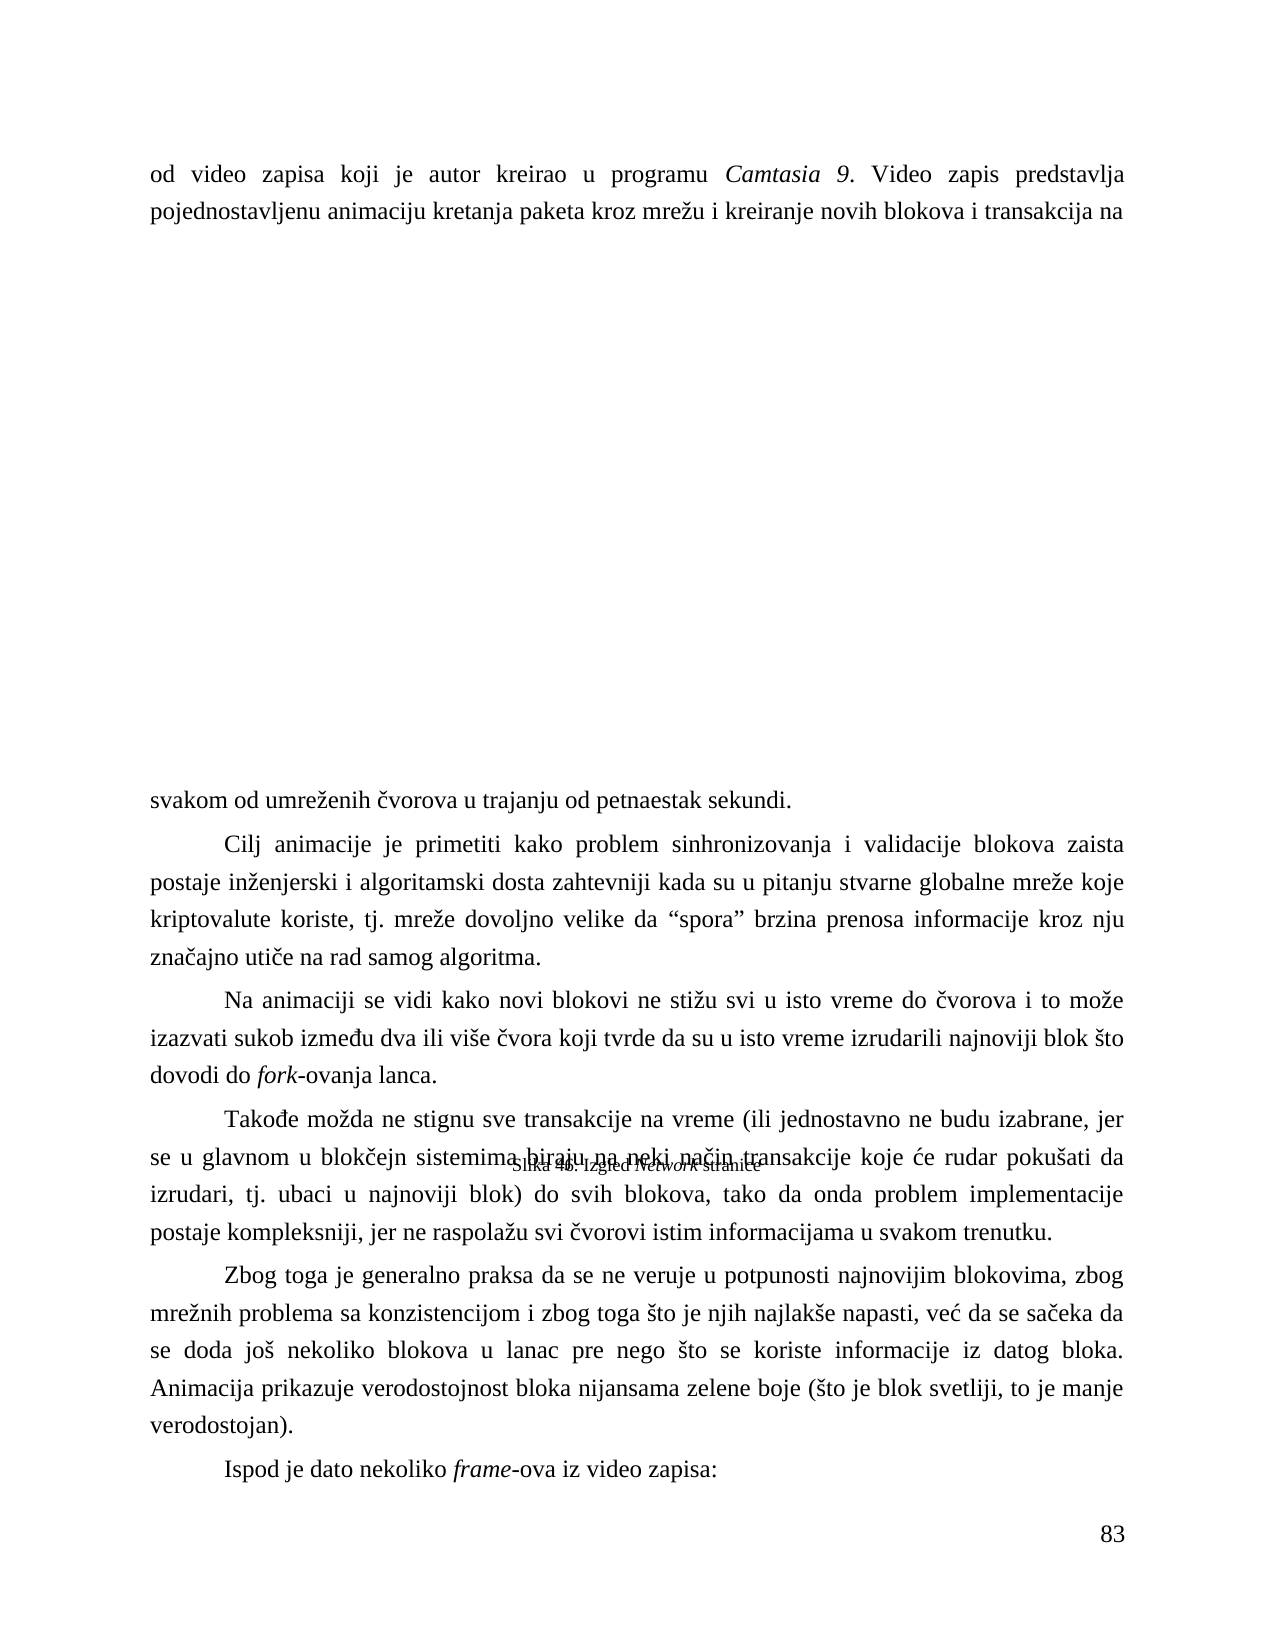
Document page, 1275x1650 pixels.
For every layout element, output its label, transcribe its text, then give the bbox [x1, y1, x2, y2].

text Na animaciji se vidi kako novi blokovi ne stižu svi u isto vreme do čvorova i to može izazvati sukob između dva ili više čvora koji tvrde da su u isto vreme izrudarili najnoviji blok što dovodi do fork-ovanja lanca. [150, 977, 1125, 1089]
text Ispod je dato nekoliko frame-ova iz video zapisa: [150, 1445, 1125, 1483]
text Takođe možda ne stignu sve transakcije na vreme (ili jednostavno ne budu izabrane, jer se u glavnom u blokčejn sistemima biraju na neki način transakcije koje će rudar pokušati da izrudari, tj. ubaci u najnoviji blok) do svih blokova, tako da onda problem implementacije postaje kompleksniji, jer ne raspolažu svi čvorovi istim informacijama u svakom trenutku. [150, 1095, 1125, 1245]
text Cilj animacije je primetiti kako problem sinhronizovanja i validacije blokova zaista postaje inženjerski i algoritamski dosta zahtevniji kada su u pitanju stvarne globalne mreže koje kriptovalute koriste, tj. mreže dovoljno velike da “spora” brzina prenosa informacije kroz nju značajno utiče na rad samog algoritma. [150, 820, 1125, 970]
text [150, 150, 1125, 814]
text Zbog toga je generalno praksa da se ne veruje u potpunosti najnovijim blokovima, zbog mrežnih problema sa konzistencijom i zbog toga što je njih najlakše napasti, već da se sačeka da se doda još nekoliko blokova u lanac pre nego što se koriste informacije iz datog bloka. Animacija prikazuje verodostojnost bloka nijansama zelene boje (što je blok svetliji, to je manje verodostojan). [150, 1252, 1125, 1439]
